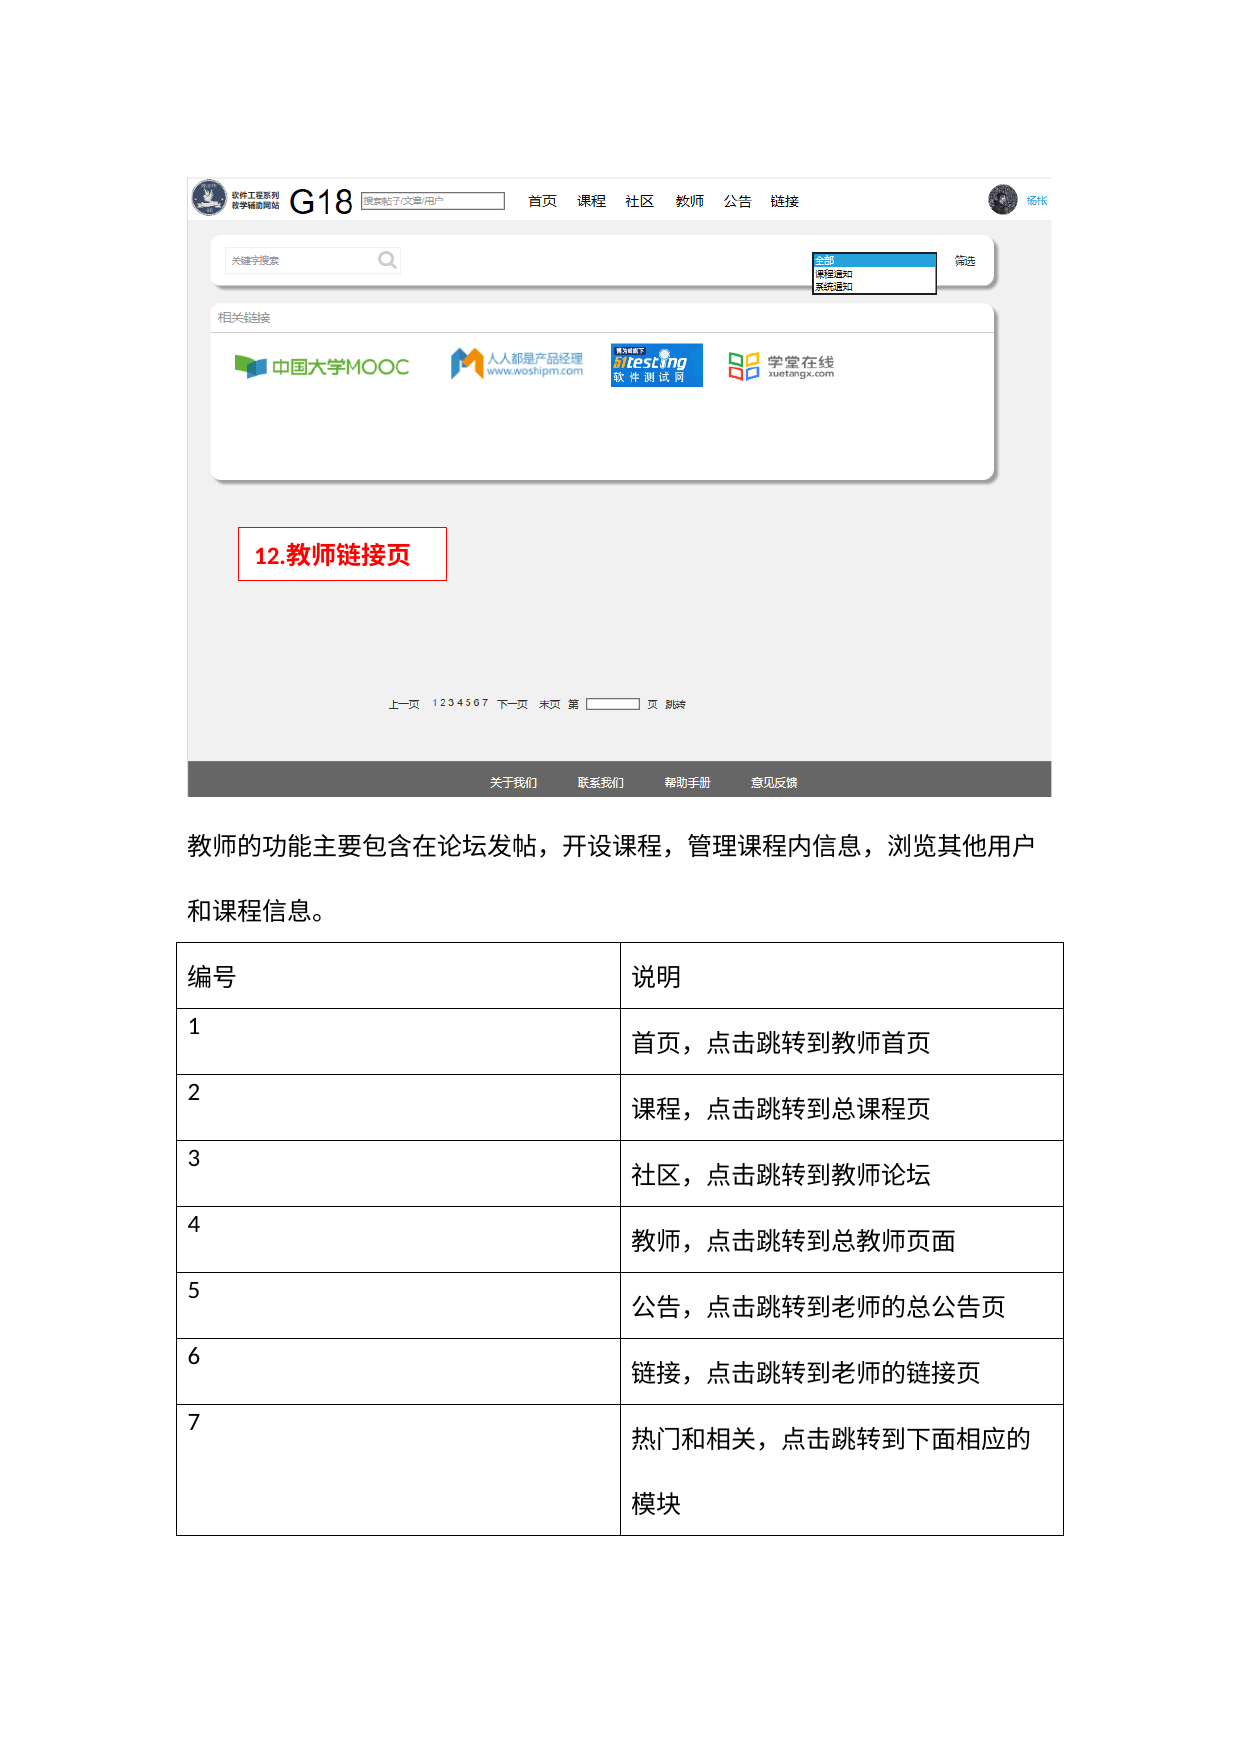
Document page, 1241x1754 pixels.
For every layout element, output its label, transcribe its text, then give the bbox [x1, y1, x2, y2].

table_cell 链接，点击跳转到老师的链接页 [621, 1339, 1063, 1404]
table_cell 3 [177, 1141, 620, 1206]
table_cell 1 [177, 1009, 620, 1074]
text 教师的功能主要包含在论坛发帖，开设课程，管理课程内信息，浏览其他用户和课程信息。 [187, 812, 1053, 942]
table_header 编号 [177, 943, 620, 1008]
table_cell 首页，点击跳转到教师首页 [621, 1009, 1063, 1074]
table_cell 社区，点击跳转到教师论坛 [621, 1141, 1063, 1206]
table_cell 6 [177, 1339, 620, 1404]
table_cell 热门和相关，点击跳转到下面相应的模块 [621, 1405, 1063, 1535]
picture [187, 177, 1052, 797]
table_cell 教师，点击跳转到总教师页面 [621, 1207, 1063, 1272]
table_cell 2 [177, 1075, 620, 1140]
table_cell 4 [177, 1207, 620, 1272]
table_cell 5 [177, 1273, 620, 1338]
table_header 说明 [621, 943, 1063, 1008]
table_cell 课程，点击跳转到总课程页 [621, 1075, 1063, 1140]
table_cell 公告，点击跳转到老师的总公告页 [621, 1273, 1063, 1338]
table_cell 7 [177, 1405, 620, 1535]
